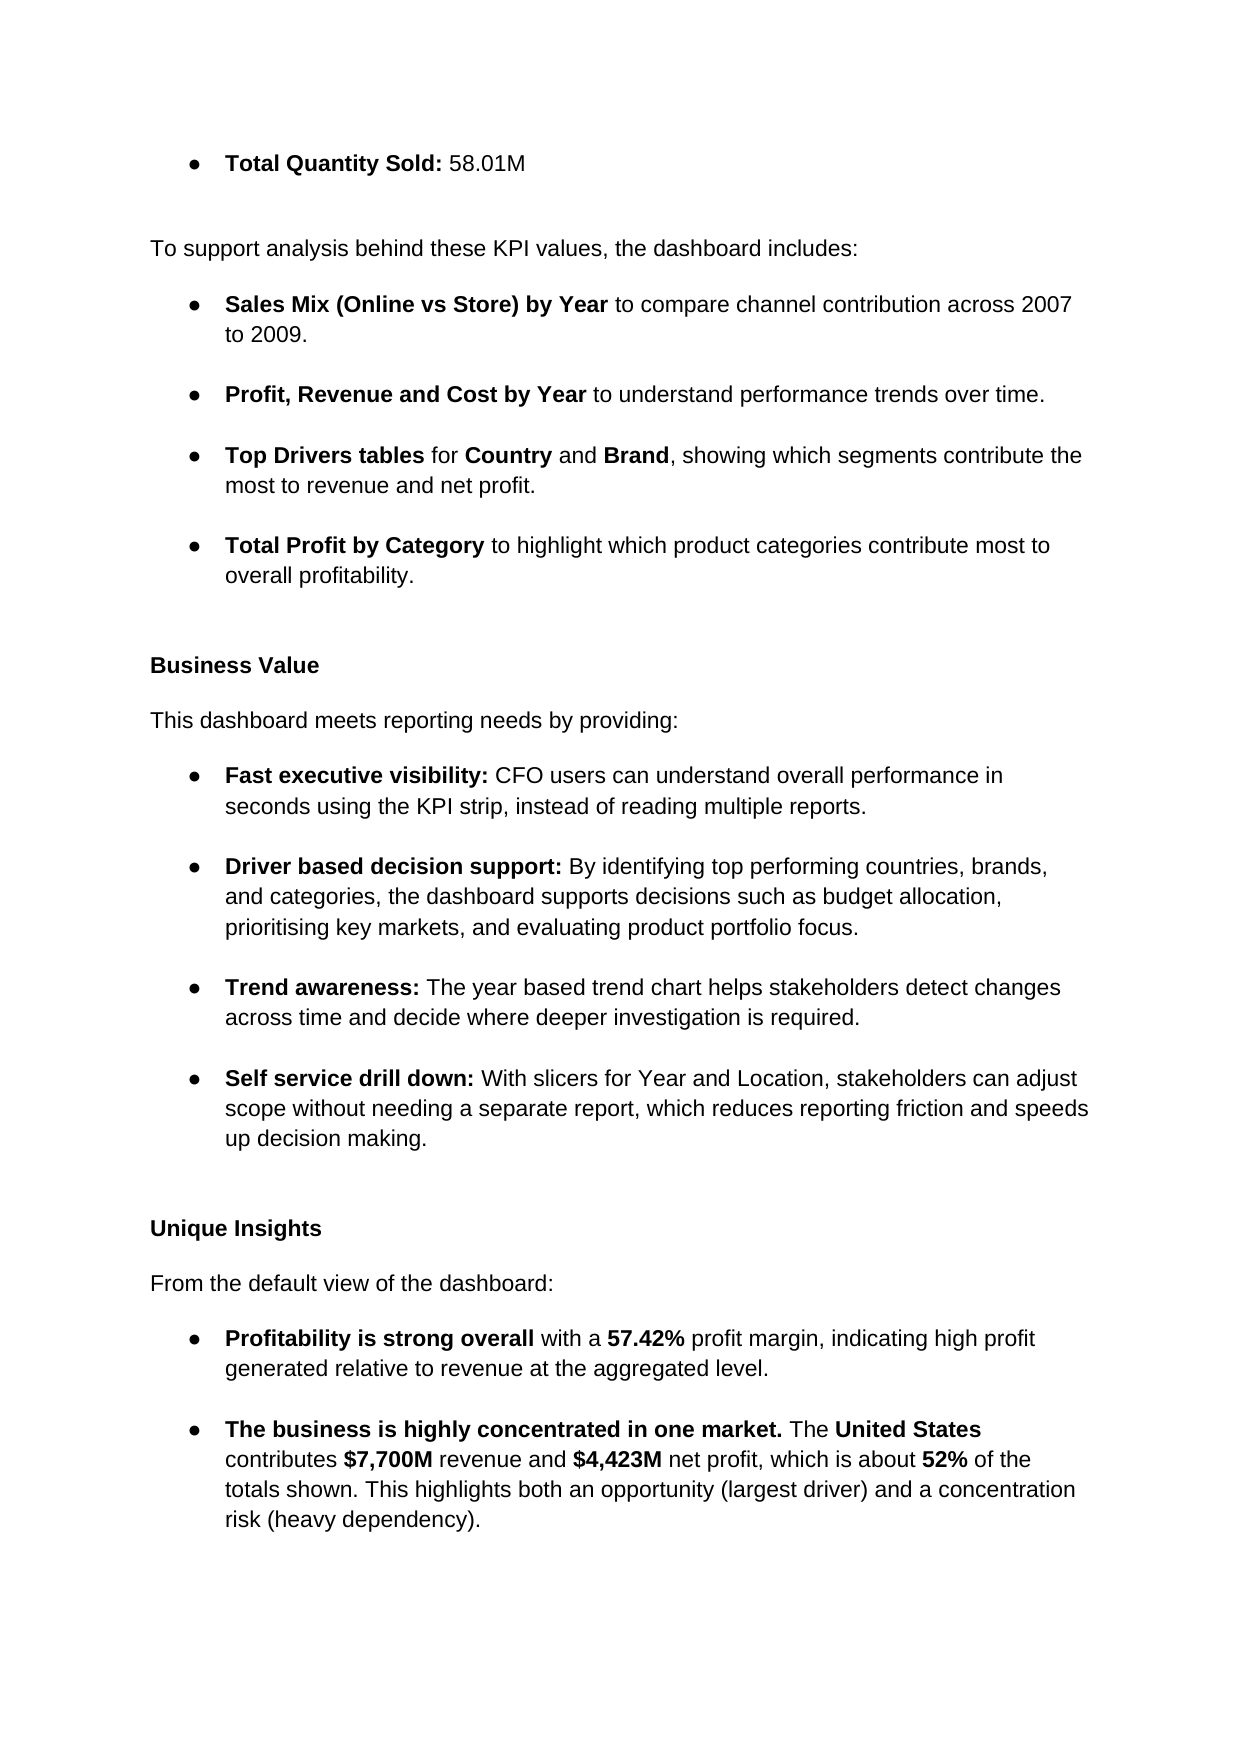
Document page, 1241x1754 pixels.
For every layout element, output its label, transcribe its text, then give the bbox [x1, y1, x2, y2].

list Trend awareness: The year based trend chart helps stakeholders detect changes across time and decide where deeper investigation is required. [187, 974, 1090, 1061]
list Driver based decision support: By identifying top performing countries, brands, and categories, the dashboard supports decisions such as budget allocation, prioritising key markets, and evaluating product portfolio focus. [187, 853, 1090, 970]
list Total Quantity Sold: 58.01M [187, 150, 1090, 207]
text To support analysis behind these KPI values, the dashboard includes: [150, 235, 1090, 262]
list Total Profit by Category to highlight which product categories contribute most to overall profitability. [187, 532, 1090, 619]
text Unique Insights [150, 1214, 1090, 1241]
text This dashboard meets reporting needs by providing: [150, 707, 1090, 734]
list Fast executive visibility: CFO users can understand overall performance in seconds using the KPI strip, instead of reading multiple reports. [187, 762, 1090, 849]
text Business Value [150, 652, 1090, 678]
list Top Drivers tables for Country and Brand, showing which segments contribute the most to revenue and net profit. [187, 442, 1090, 528]
list Sales Mix (Online vs Store) by Year to compare channel contribution across 2007 to 2009. [187, 291, 1090, 377]
list The business is highly concentrated in one market. The United States contributes $7,700M revenue and $4,423M net profit, which is about 52% of the totals shown. This highlights both an opportunity (largest driver) and a concentration risk (heavy dependency). [187, 1416, 1090, 1563]
list Profit, Revenue and Cost by Year to understand performance trends over time. [187, 381, 1090, 438]
text From the default view of the dashboard: [150, 1270, 1090, 1296]
list Profitability is strong overall with a 57.42% profit margin, indicating high profit generated relative to revenue at the aggregated level. [187, 1325, 1090, 1412]
list Self service drill down: With slicers for Year and Location, stakeholders can adjust scope without needing a separate report, which reduces reporting friction and speeds up decision making. [187, 1064, 1090, 1182]
